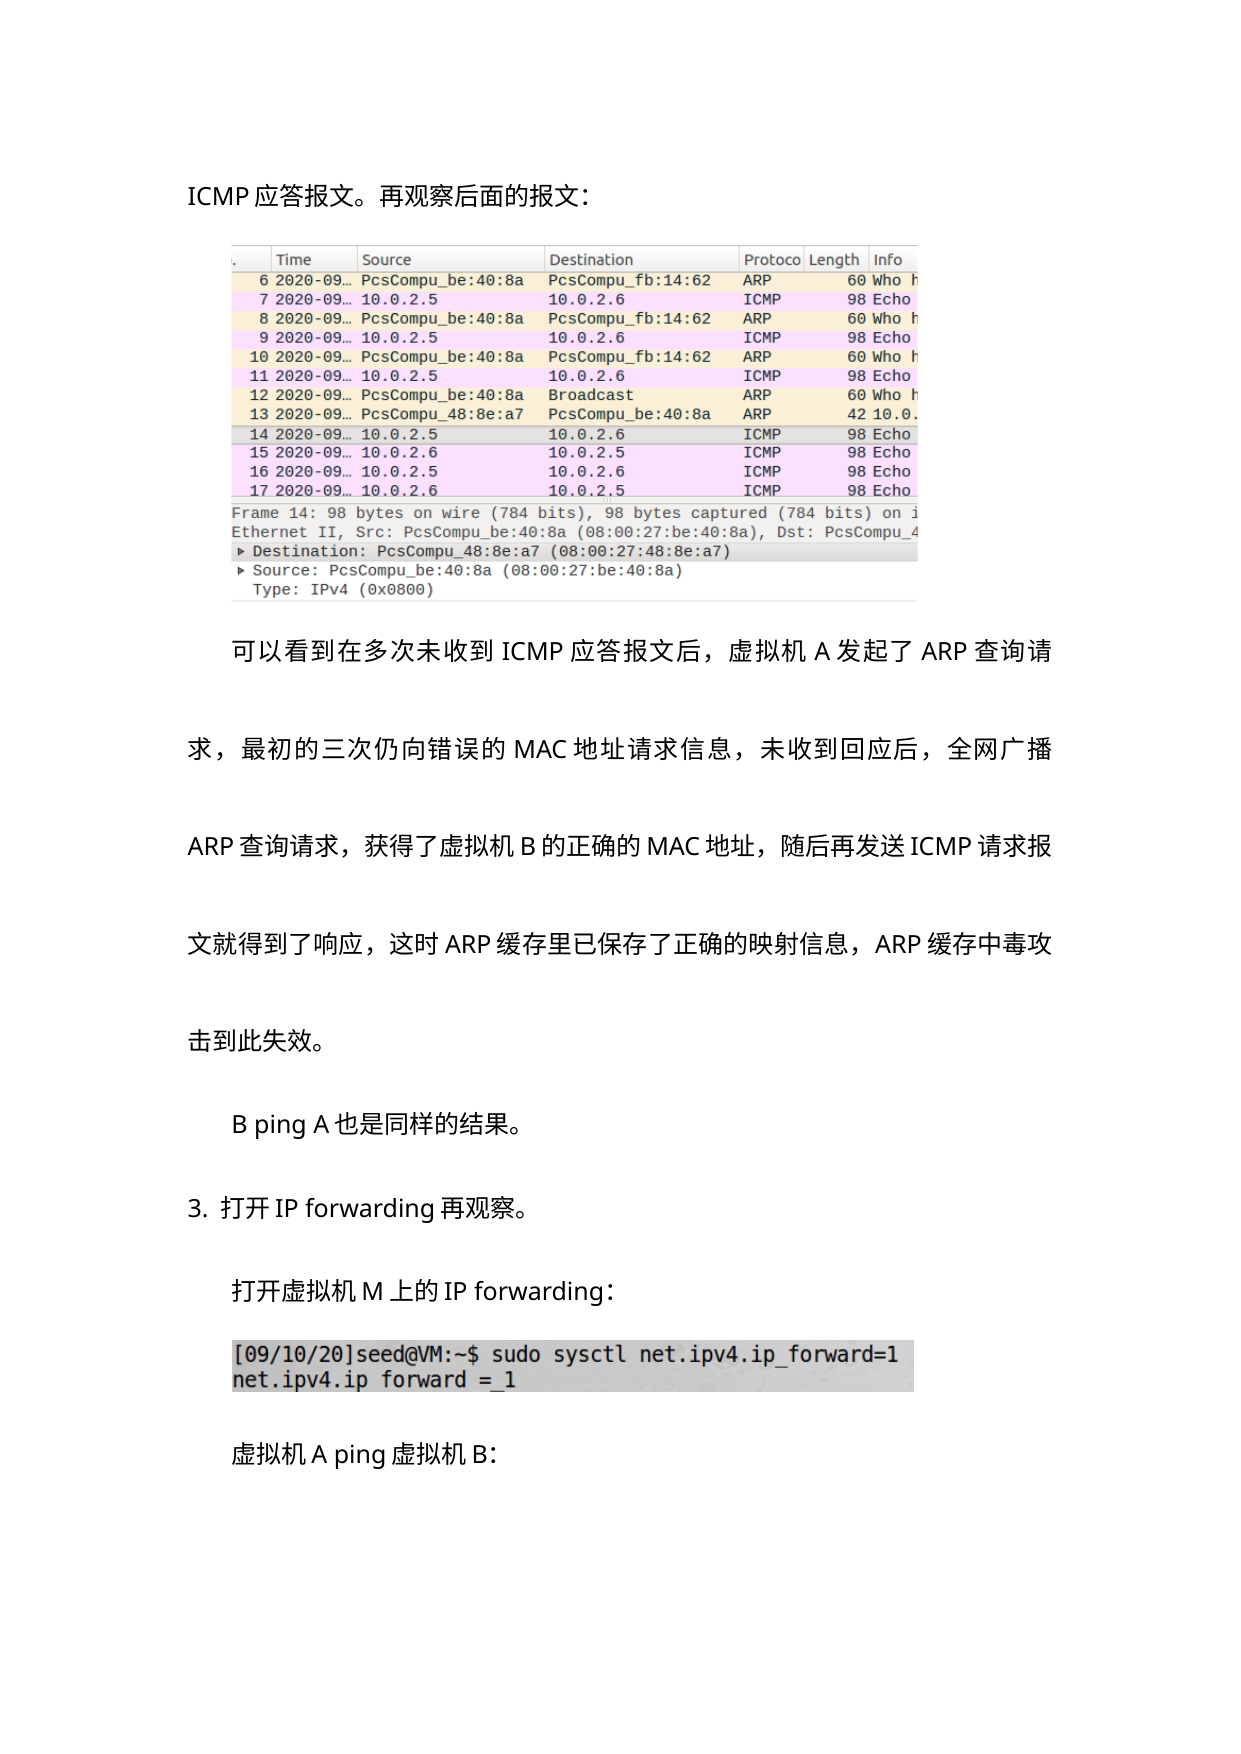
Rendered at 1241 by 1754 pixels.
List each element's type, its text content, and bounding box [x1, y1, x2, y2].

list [187, 162, 1053, 227]
list 打开IP forwarding再观察。 [187, 1174, 1053, 1239]
list 打开虚拟机M上的IP forwarding： [187, 1257, 1053, 1322]
list 可以看到在多次未收到ICMP应答报文后，虚拟机A发起了ARP查询请求，最初的三次仍向错误的MAC地址请求信息，未收到回应后，全网广播ARP查询请求，获得了虚拟机B的正确的MAC地址，随后再发送ICMP请求报文就得到了响应，这时ARP缓存里已保存了正确的映射信息，ARP缓存中毒攻击到此失效。 [187, 617, 1053, 1072]
picture [231, 245, 918, 602]
picture [231, 1340, 914, 1392]
list 虚拟机A ping虚拟机B： [187, 1420, 1053, 1485]
list B ping A也是同样的结果。 [187, 1091, 1053, 1156]
